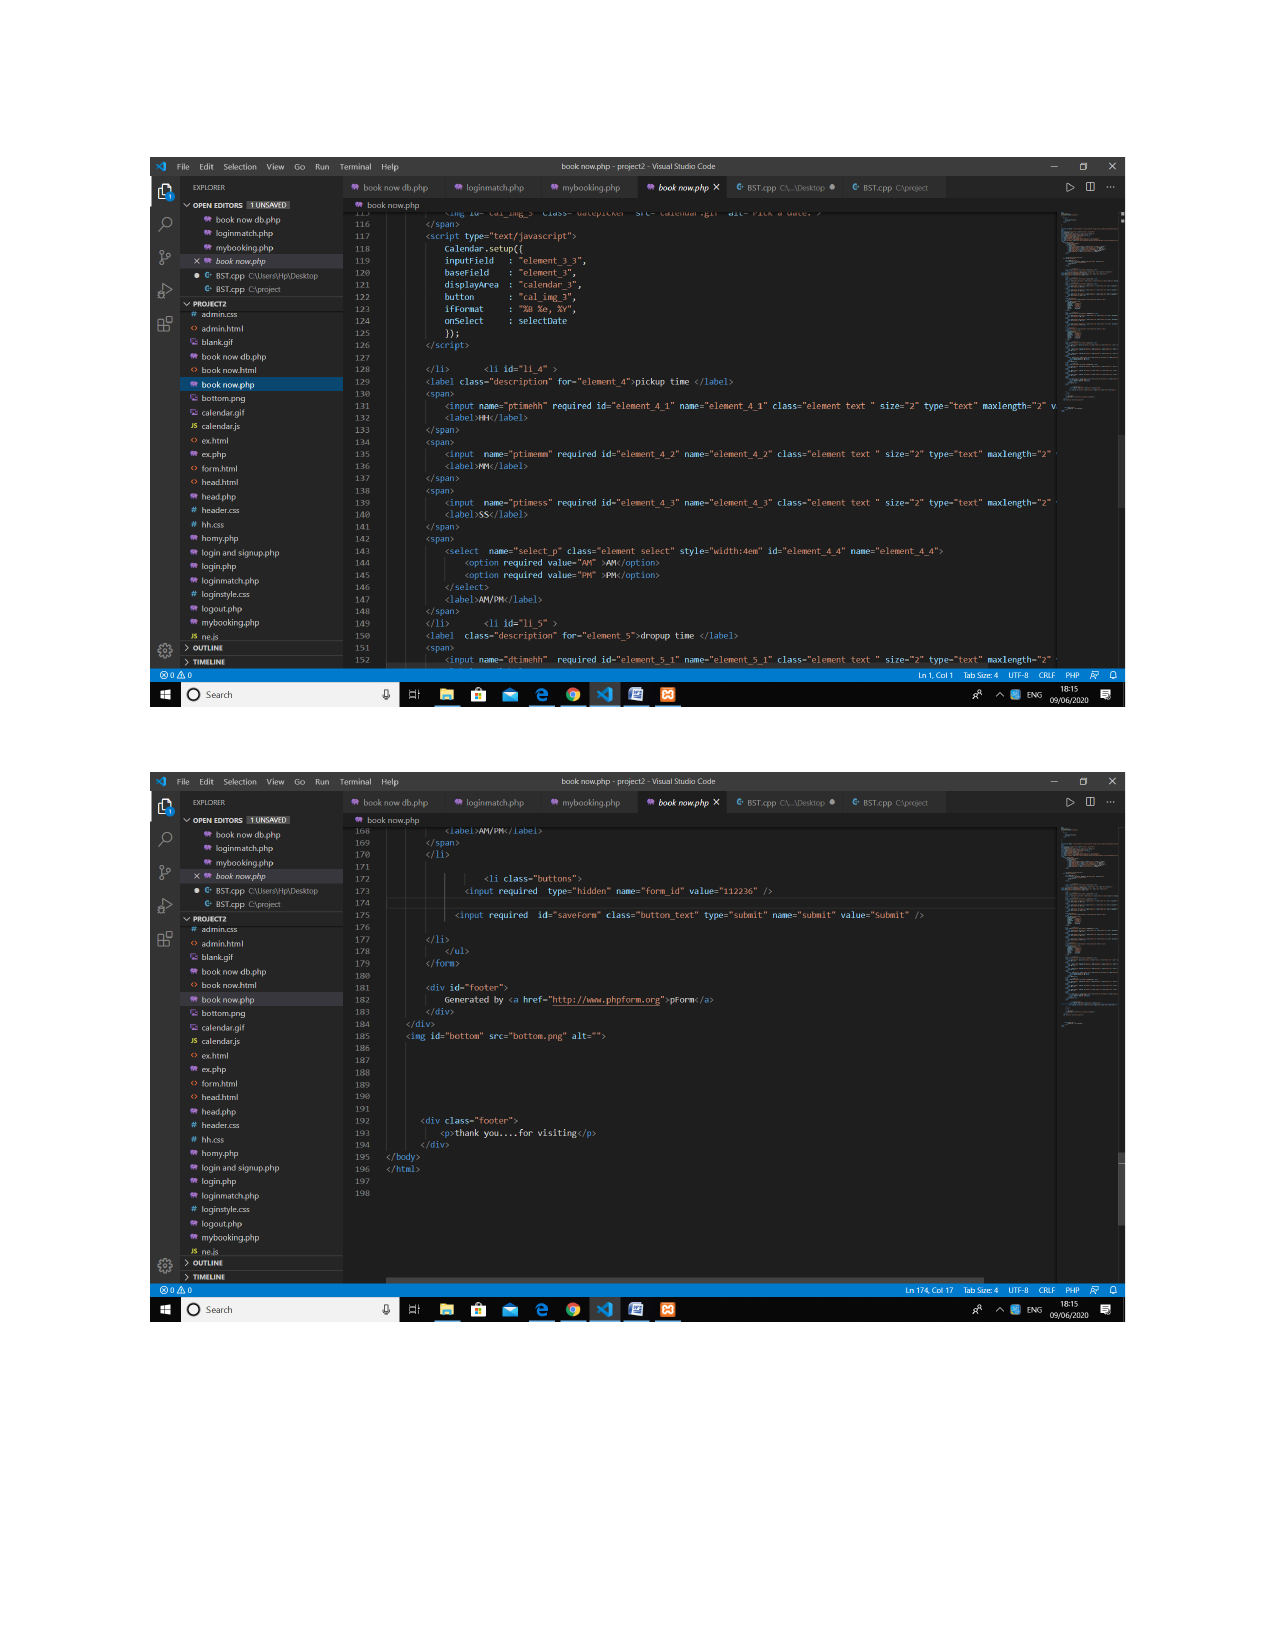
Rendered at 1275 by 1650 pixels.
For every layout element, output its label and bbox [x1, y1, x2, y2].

picture [150, 772, 1125, 1322]
picture [150, 157, 1125, 707]
